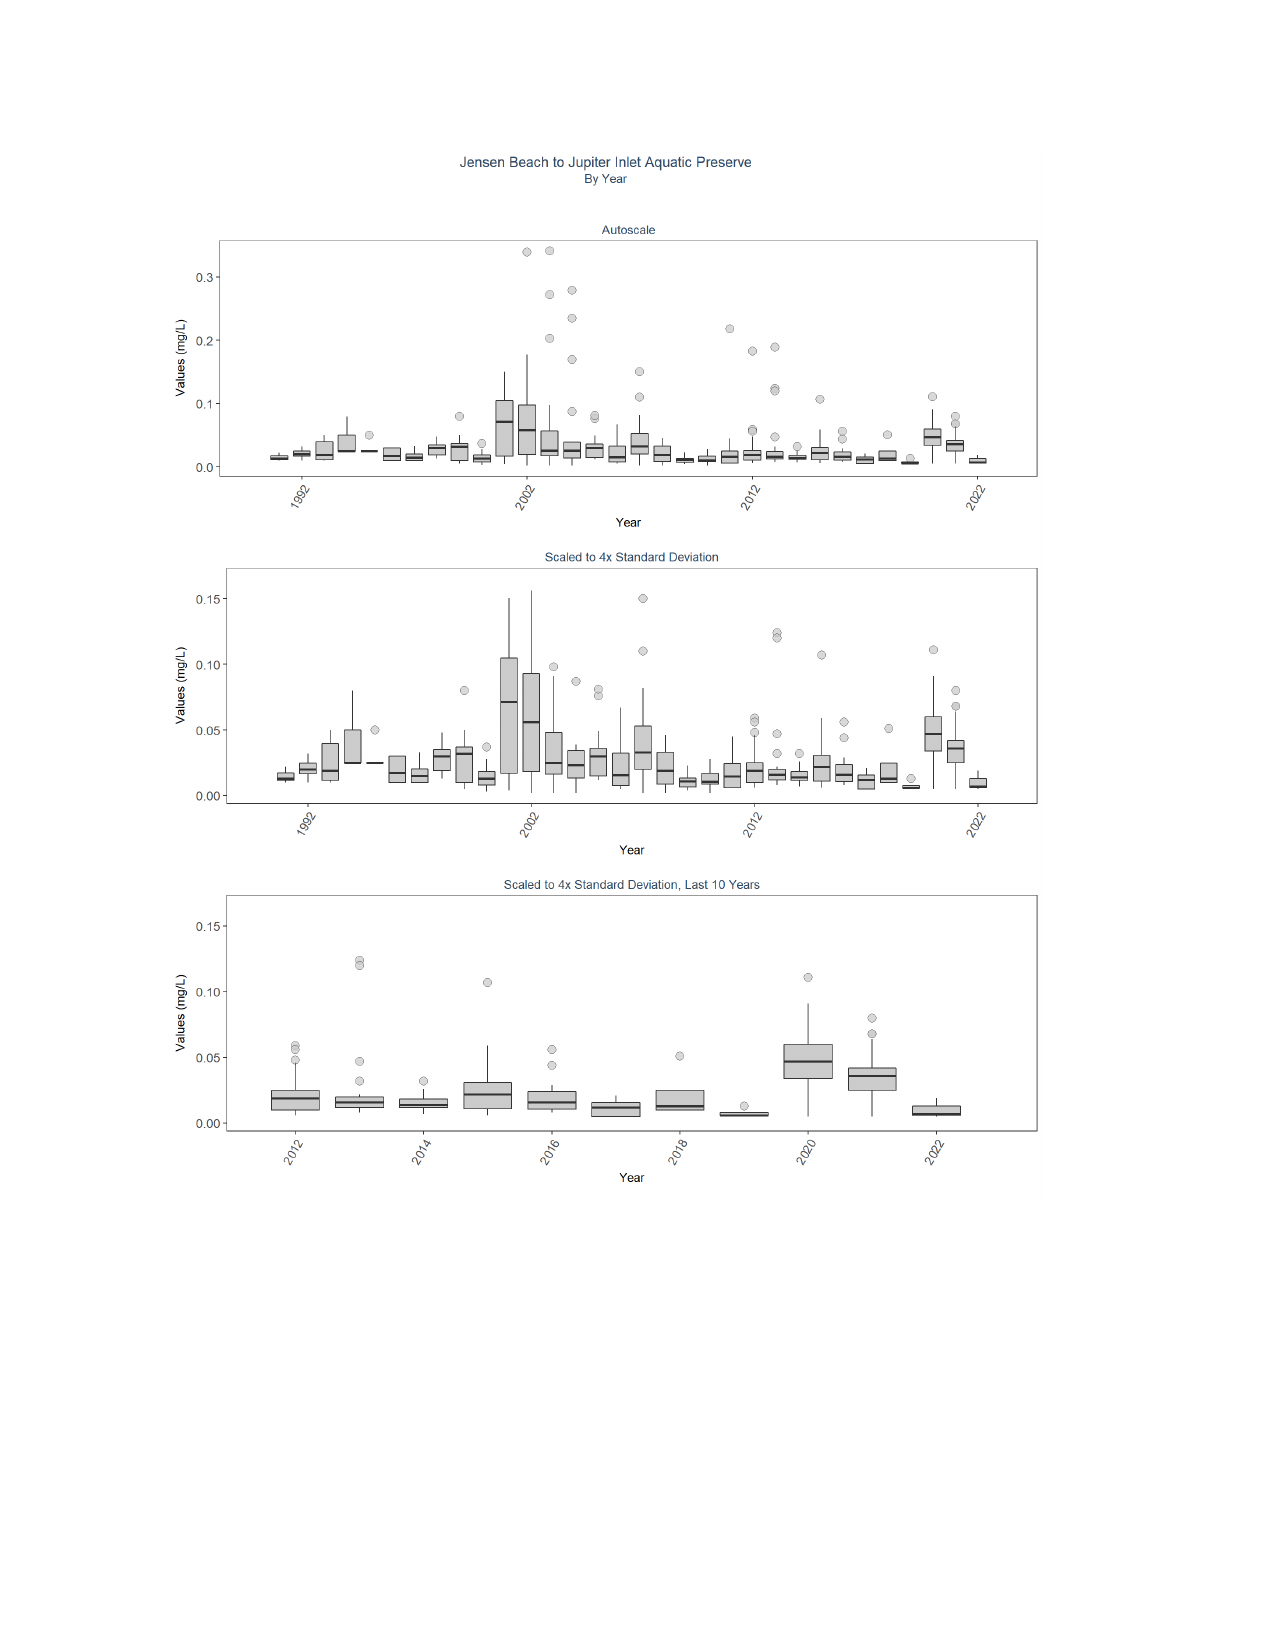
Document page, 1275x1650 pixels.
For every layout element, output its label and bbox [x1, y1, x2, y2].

picture [168, 150, 1044, 1200]
